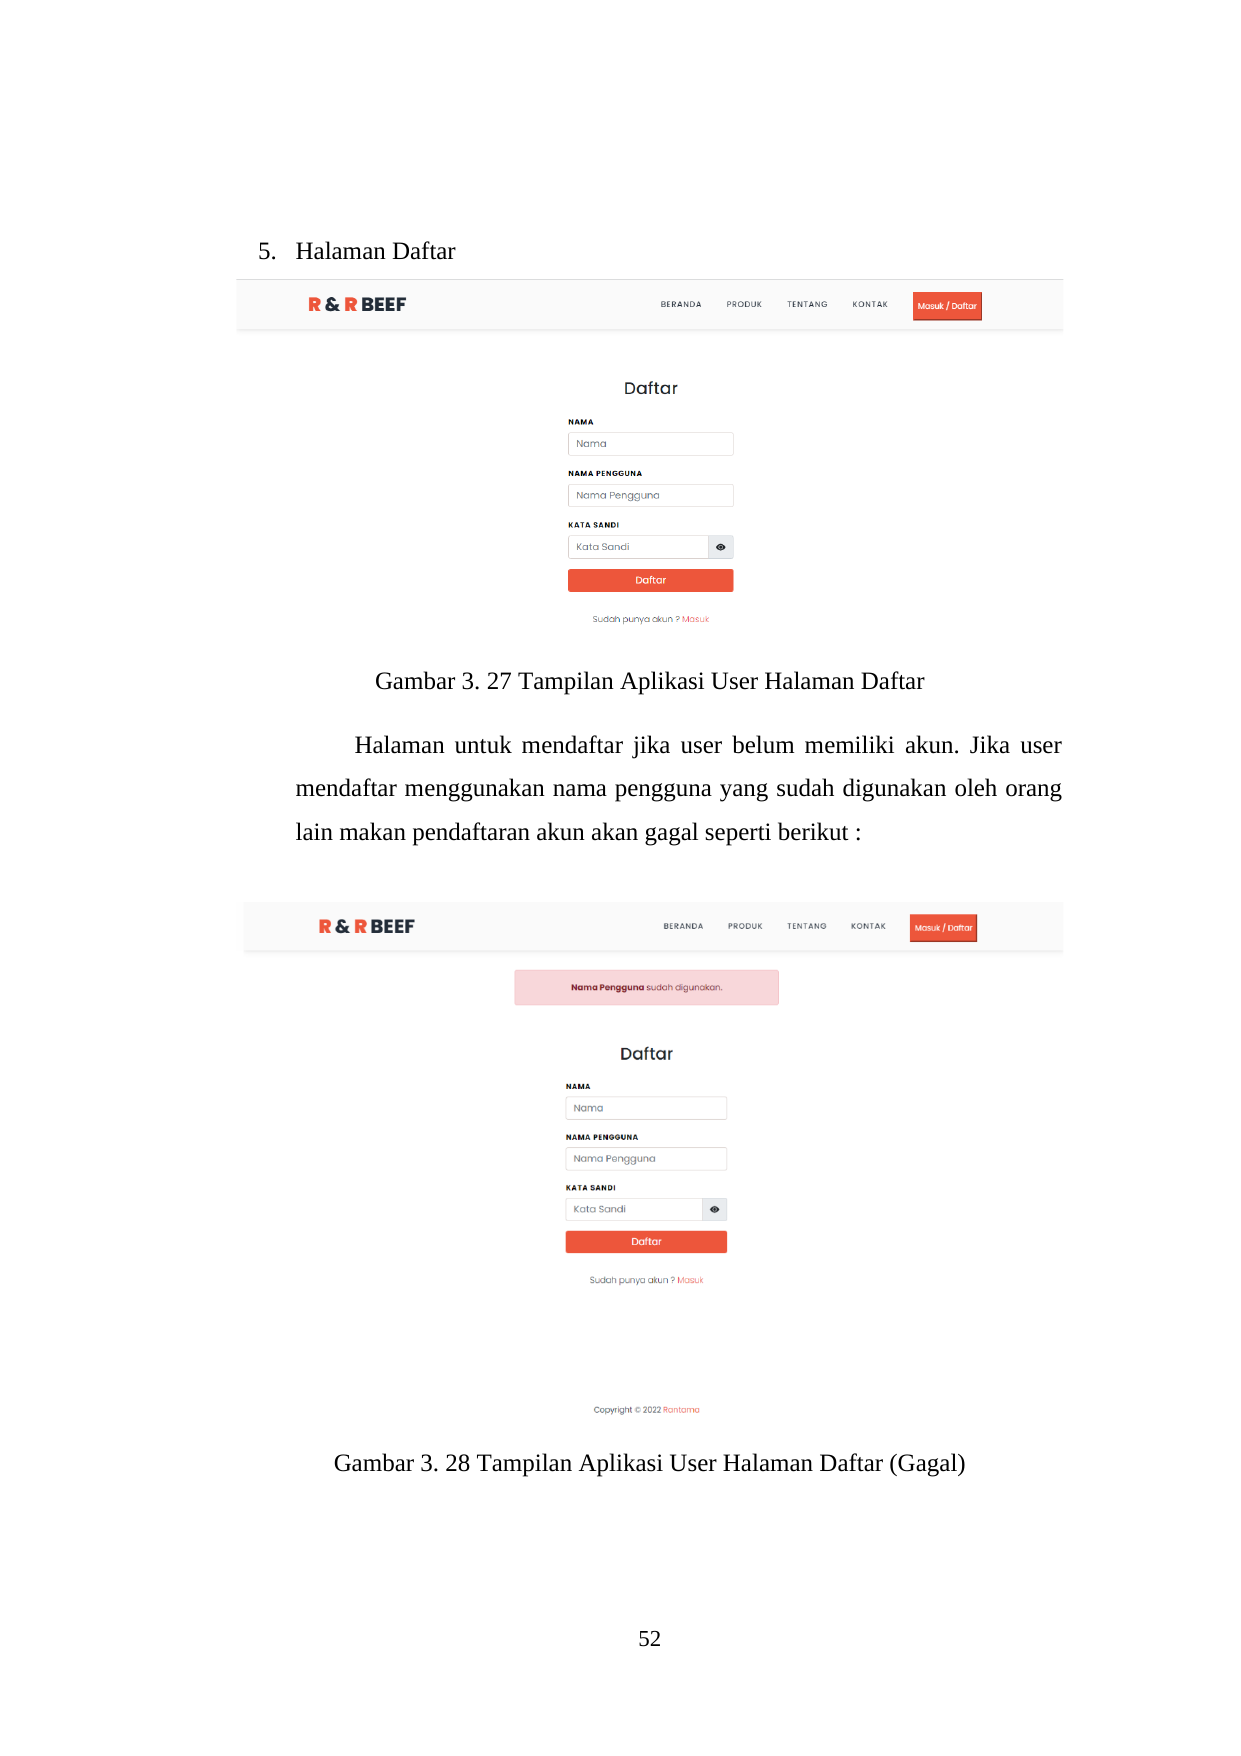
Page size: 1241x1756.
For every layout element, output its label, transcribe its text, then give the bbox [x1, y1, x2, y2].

text Gambar 3. 27 Tampilan Aplikasi User Halaman Daftar [236, 666, 1063, 695]
picture [236, 279, 1064, 652]
list Halaman untuk mendaftar jika user belum memiliki akun. Jika user mendaftar menggunakan nama pengguna yang sudah digunakan oleh orang lain makan pendaftaran akun akan gagal seperti berikut : [295, 730, 1063, 845]
list Halaman Daftar [258, 236, 1063, 265]
text Gambar 3. 28 Tampilan Aplikasi User Halaman Daftar (Gagal) [236, 1448, 1063, 1477]
picture [236, 902, 1064, 1435]
